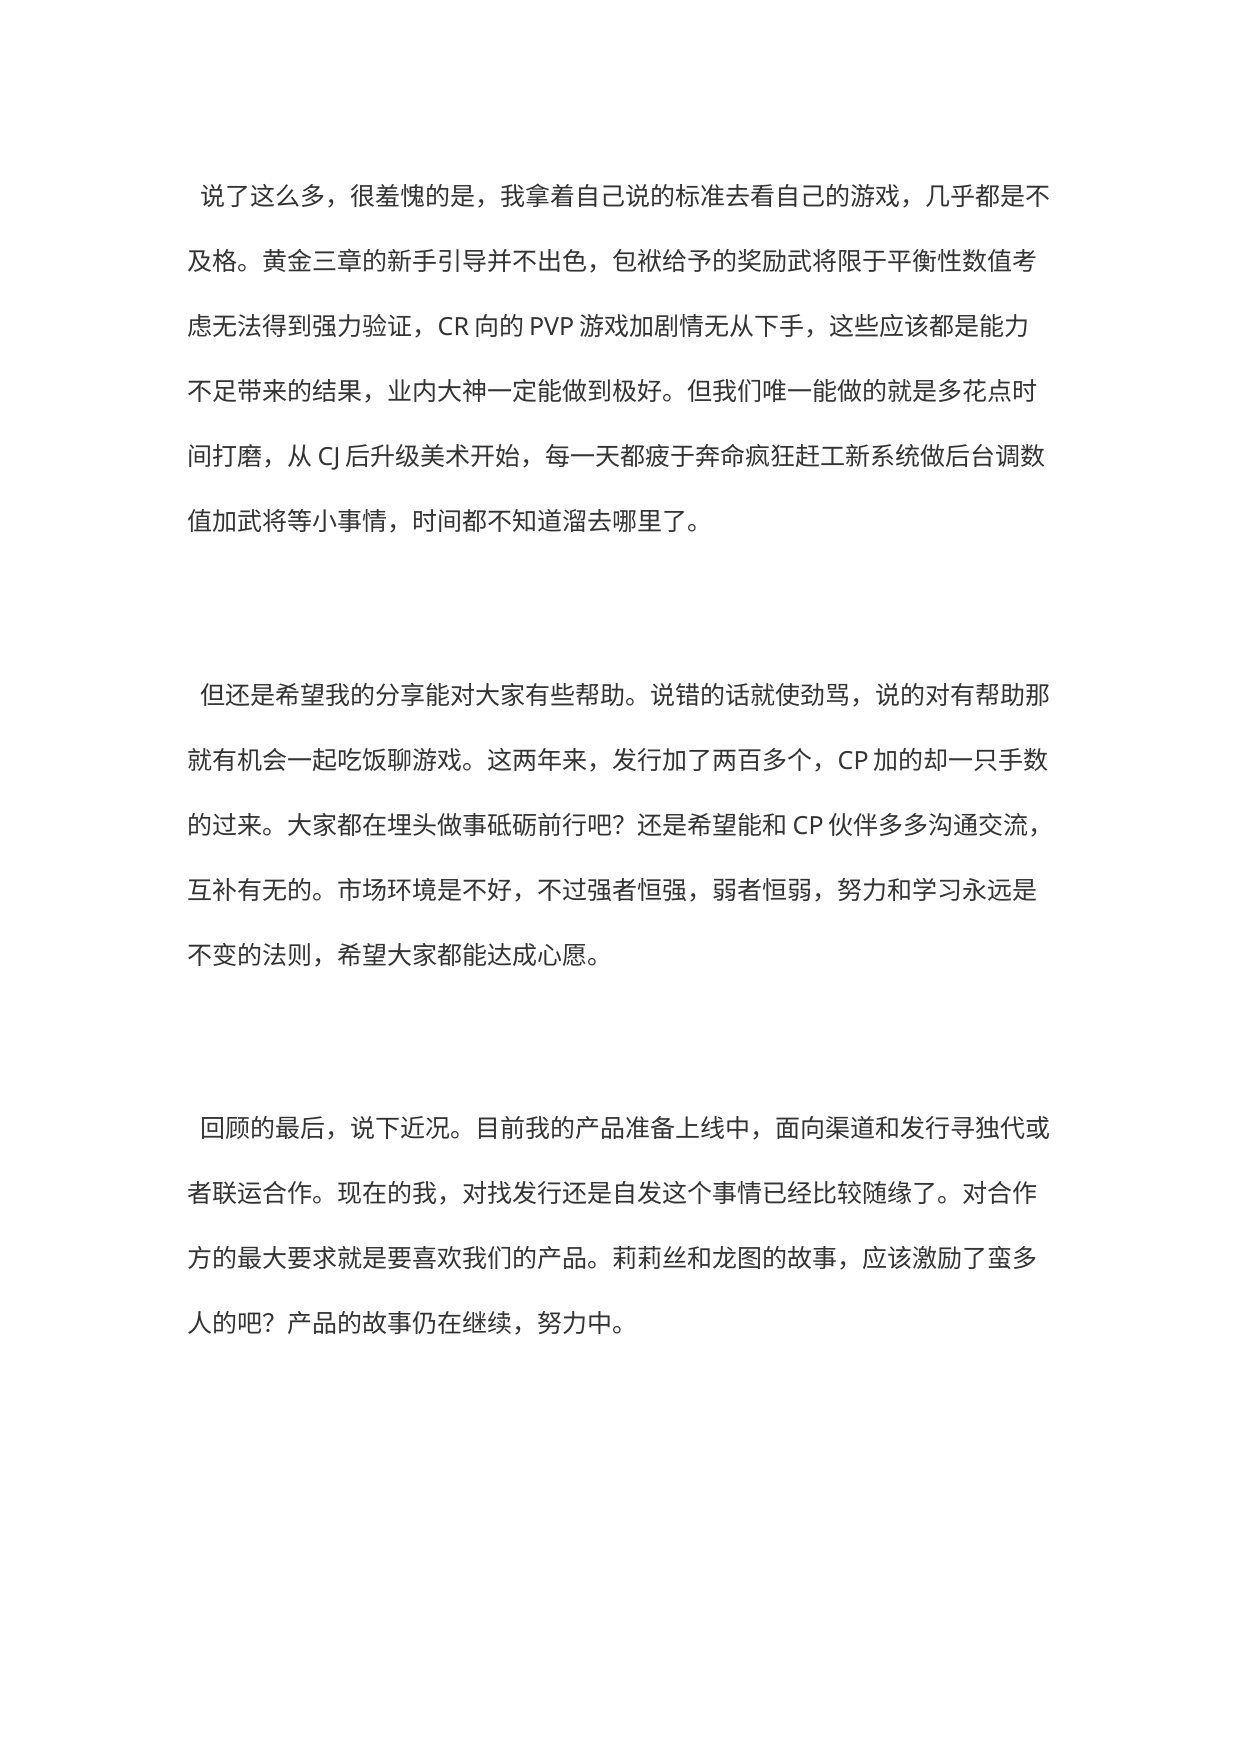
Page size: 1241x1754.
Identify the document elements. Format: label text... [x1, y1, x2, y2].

text 说了这么多，很羞愧的是，我拿着自己说的标准去看自己的游戏，几乎都是不及格。黄金三章的新手引导并不出色，包袱给予的奖励武将限于平衡性数值考虑无法得到强力验证，CR向的PVP游戏加剧情无从下手，这些应该都是能力不足带来的结果，业内大神一定能做到极好。但我们唯一能做的就是多花点时间打磨，从CJ后升级美术开始，每一天都疲于奔命疯狂赶工新系统做后台调数值加武将等小事情，时间都不知道溜去哪里了。 [187, 162, 1053, 552]
text 回顾的最后，说下近况。目前我的产品准备上线中，面向渠道和发行寻独代或者联运合作。现在的我，对找发行还是自发这个事情已经比较随缘了。对合作方的最大要求就是要喜欢我们的产品。莉莉丝和龙图的故事，应该激励了蛮多人的吧？产品的故事仍在继续，努力中。 [187, 1094, 1053, 1354]
text 但还是希望我的分享能对大家有些帮助。说错的话就使劲骂，说的对有帮助那就有机会一起吃饭聊游戏。这两年来，发行加了两百多个，CP加的却一只手数的过来。大家都在埋头做事砥砺前行吧？还是希望能和CP伙伴多多沟通交流，互补有无的。市场环境是不好，不过强者恒强，弱者恒弱，努力和学习永远是不变的法则，希望大家都能达成心愿。 [187, 661, 1053, 986]
